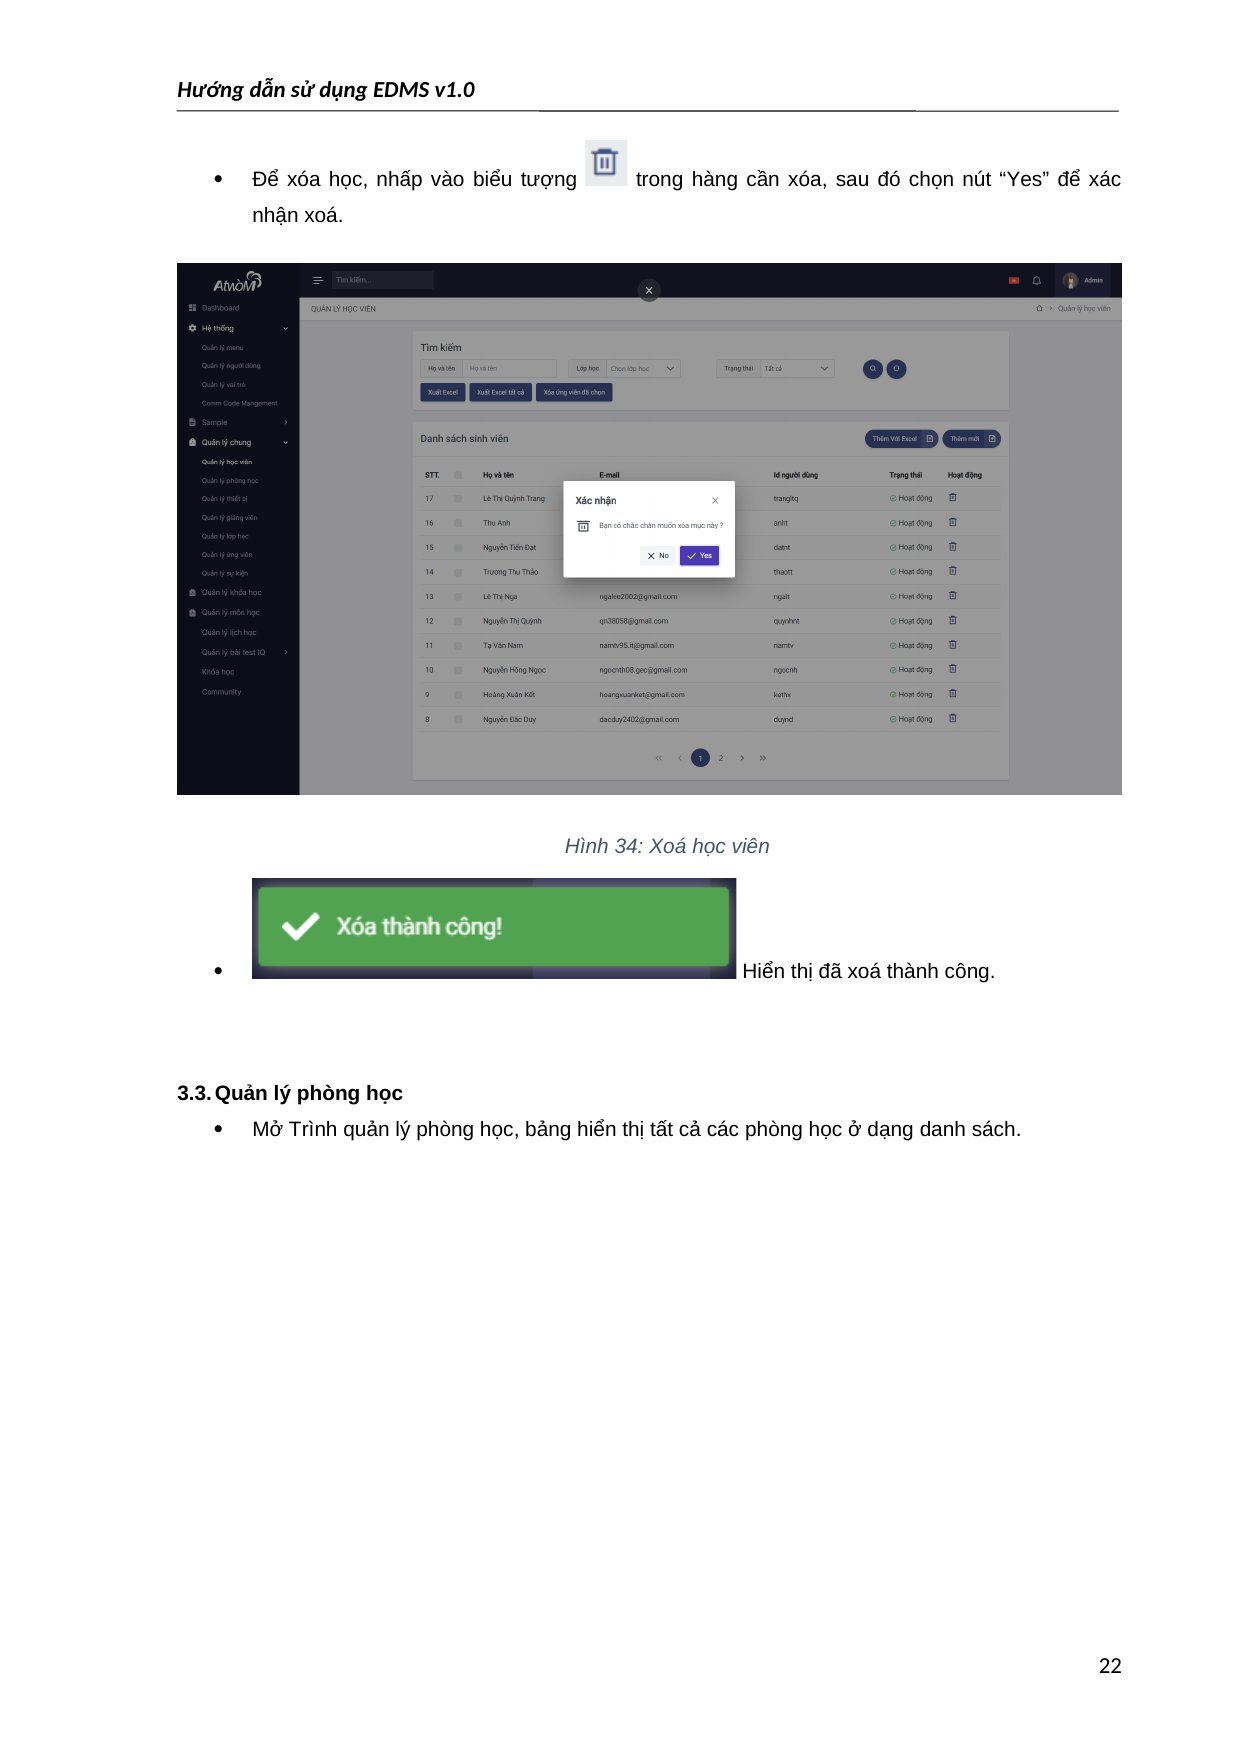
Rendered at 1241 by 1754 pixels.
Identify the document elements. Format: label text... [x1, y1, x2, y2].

picture [177, 263, 1122, 795]
text Hình 3.2.7 : Xoá học viên [214, 834, 1122, 858]
picture [252, 878, 737, 979]
picture [585, 140, 628, 186]
list Mở Trình quản lý phòng học, bảng hiển thị tất cả các phòng học ở dạng danh sách. [214, 1117, 1122, 1141]
list Quản lý phòng học [177, 1081, 1122, 1105]
list Để xóa học, nhấp vào biểu tượng trong hàng cần xóa, sau đó chọn nút “Yes” để xác nhận xoá. [214, 141, 1122, 226]
